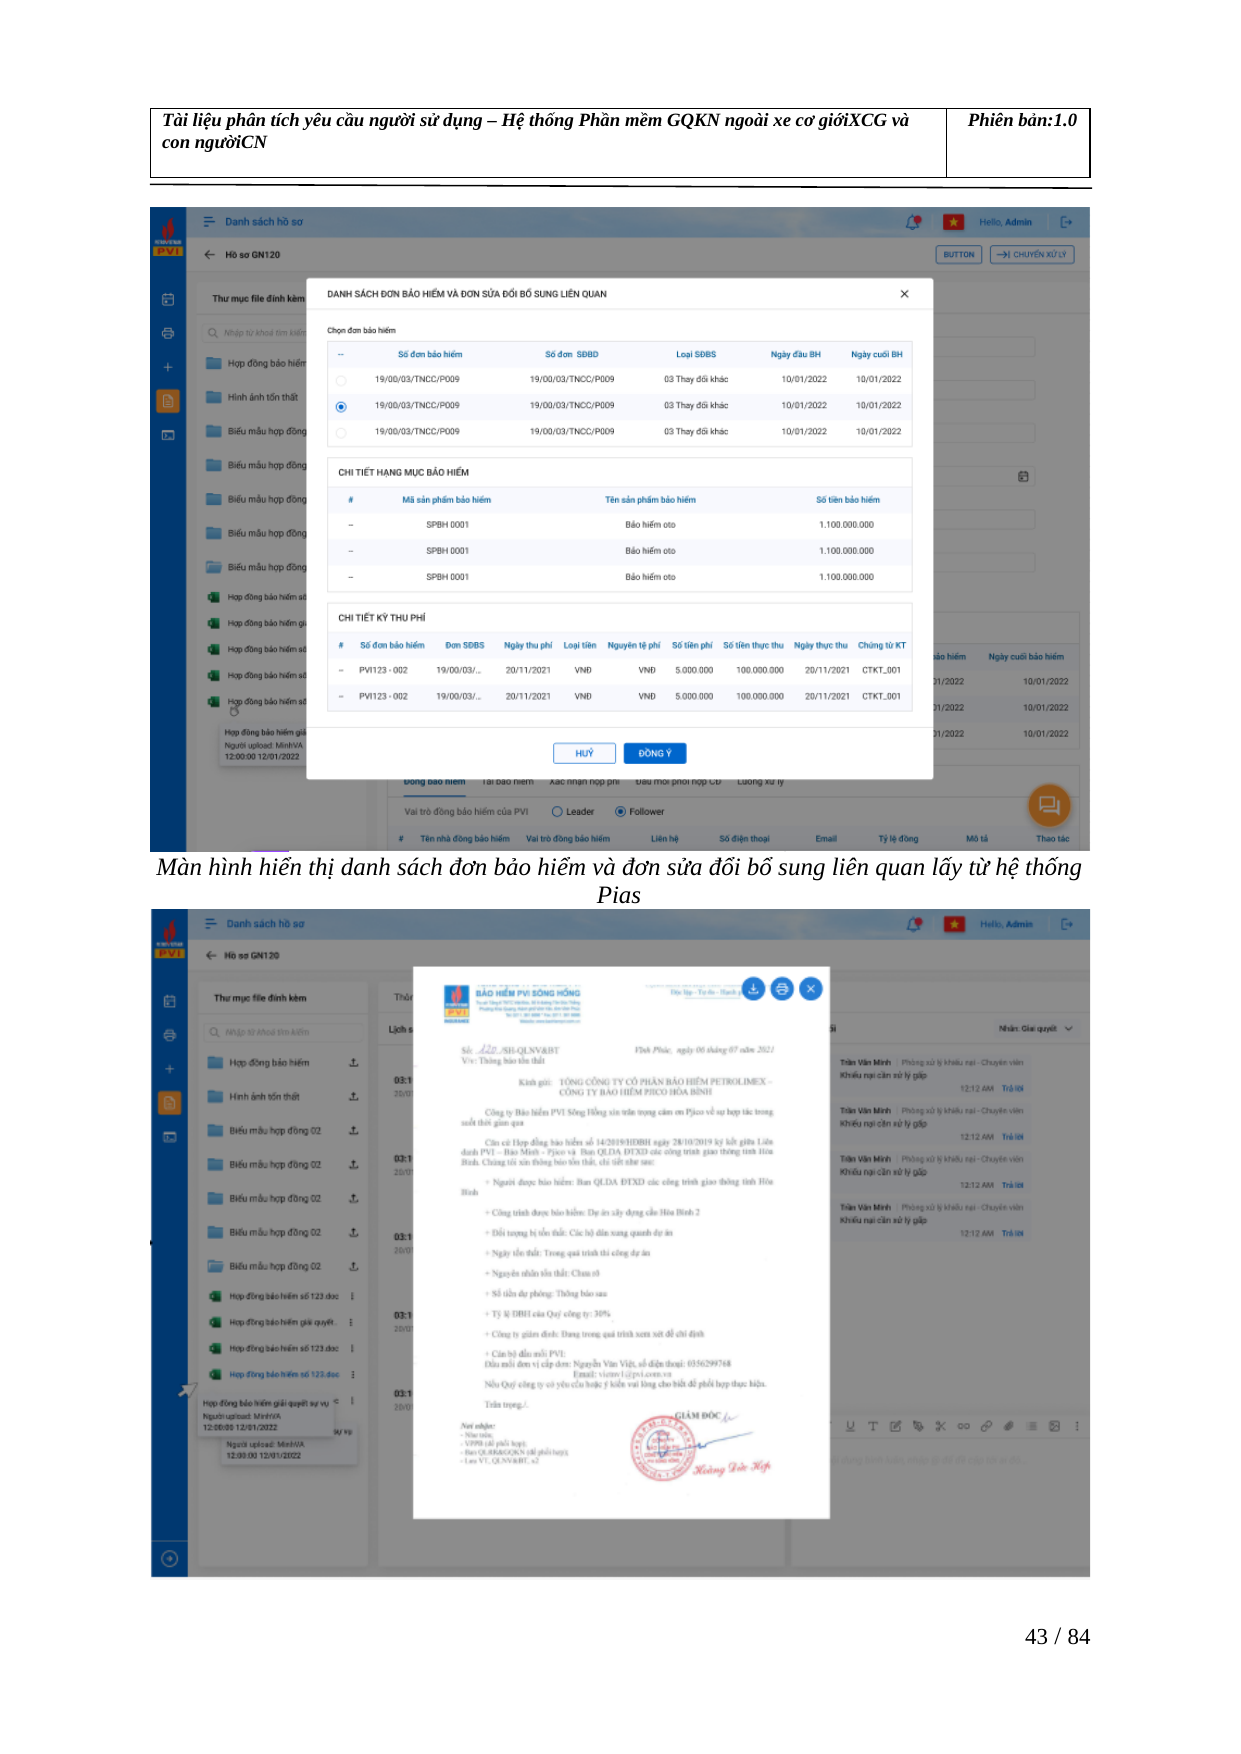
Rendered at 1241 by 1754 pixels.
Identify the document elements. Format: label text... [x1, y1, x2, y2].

picture [150, 909, 1091, 1580]
picture [150, 207, 1091, 852]
text Màn hình hiển thị danh sách đơn bảo hiểm và đơn sửa đổi bổ sung liên quan lấy từ hệ thống Pias [150, 852, 1090, 909]
